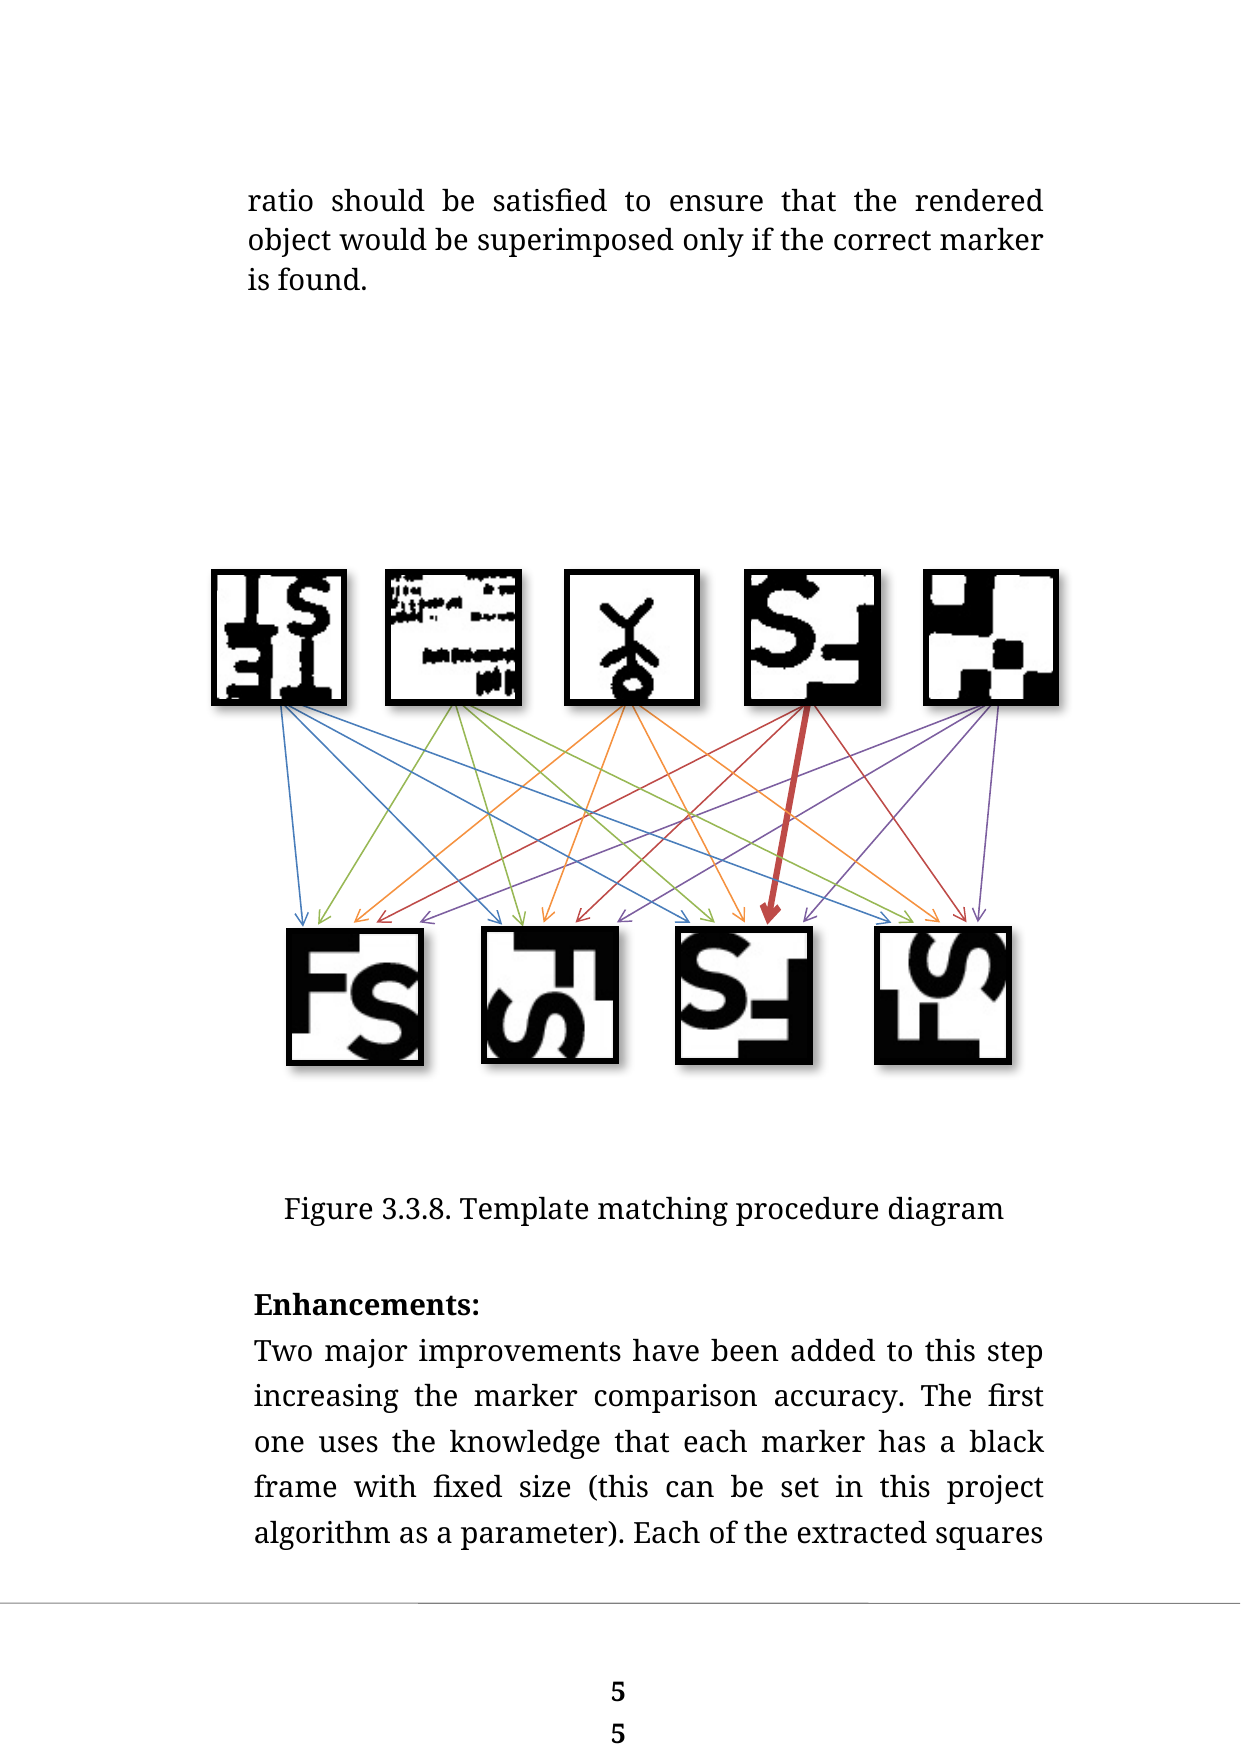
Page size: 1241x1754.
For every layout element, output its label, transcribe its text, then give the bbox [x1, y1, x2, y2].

picture [391, 575, 515, 699]
picture [570, 575, 694, 699]
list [253, 1330, 1045, 1552]
picture [217, 575, 341, 699]
picture [751, 575, 874, 699]
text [247, 180, 1045, 299]
picture [681, 933, 807, 1058]
text Enhancements: [253, 1284, 1045, 1324]
picture [929, 575, 1053, 699]
picture [487, 932, 613, 1058]
picture [880, 933, 1006, 1058]
picture [292, 934, 418, 1060]
